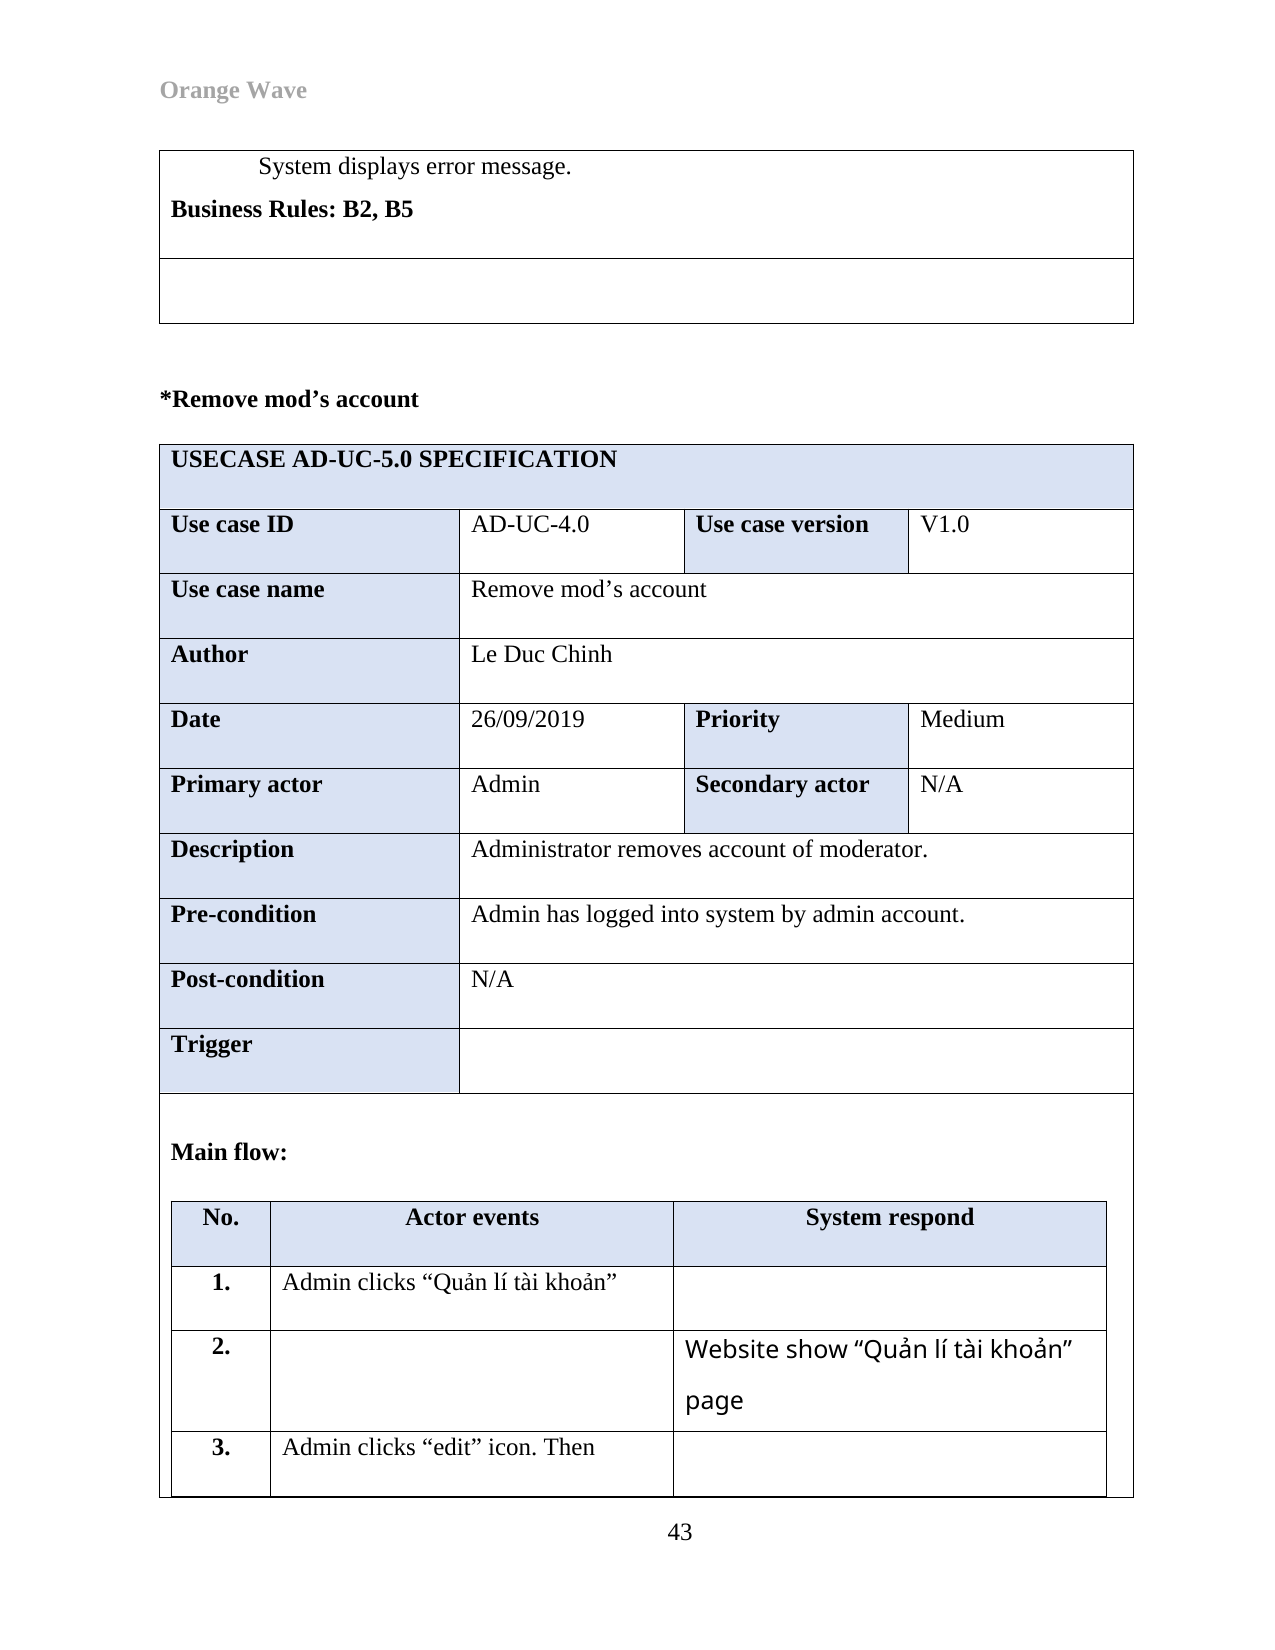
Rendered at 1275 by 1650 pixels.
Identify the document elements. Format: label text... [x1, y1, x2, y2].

table_cell Use case name [160, 574, 459, 638]
table_cell Author [160, 639, 459, 703]
table_cell Trigger [160, 1029, 459, 1092]
table_cell Priority [685, 704, 908, 768]
text *Remove mod’s account [159, 384, 1200, 412]
table_header USECASE AD-UC-5.0 SPECIFICATION [160, 445, 1133, 508]
table_cell [460, 1029, 1133, 1092]
table_cell Medium [909, 704, 1133, 768]
table_cell N/A [460, 964, 1133, 1028]
table_cell Administrator removes account of moderator. [460, 834, 1133, 898]
table_cell Le Duc Chinh [460, 639, 1133, 703]
table_cell [160, 259, 1133, 323]
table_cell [160, 151, 1133, 258]
table_cell Use case version [685, 510, 908, 573]
table_cell V1.0 [909, 510, 1133, 573]
table_cell Primary actor [160, 769, 459, 833]
table_cell N/A [909, 769, 1133, 833]
table_cell Date [160, 704, 459, 768]
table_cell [160, 1094, 1133, 1497]
table_cell Admin has logged into system by admin account. [460, 899, 1133, 963]
table_cell Post-condition [160, 964, 459, 1028]
table_cell AD-UC-4.0 [460, 510, 684, 573]
table_cell Description [160, 834, 459, 898]
table_cell Use case ID [160, 510, 459, 573]
table_cell 26/09/2019 [460, 704, 684, 768]
table_cell Admin [460, 769, 684, 833]
table_cell Secondary actor [685, 769, 908, 833]
table_cell Remove mod’s account [460, 574, 1133, 638]
table_cell Pre-condition [160, 899, 459, 963]
